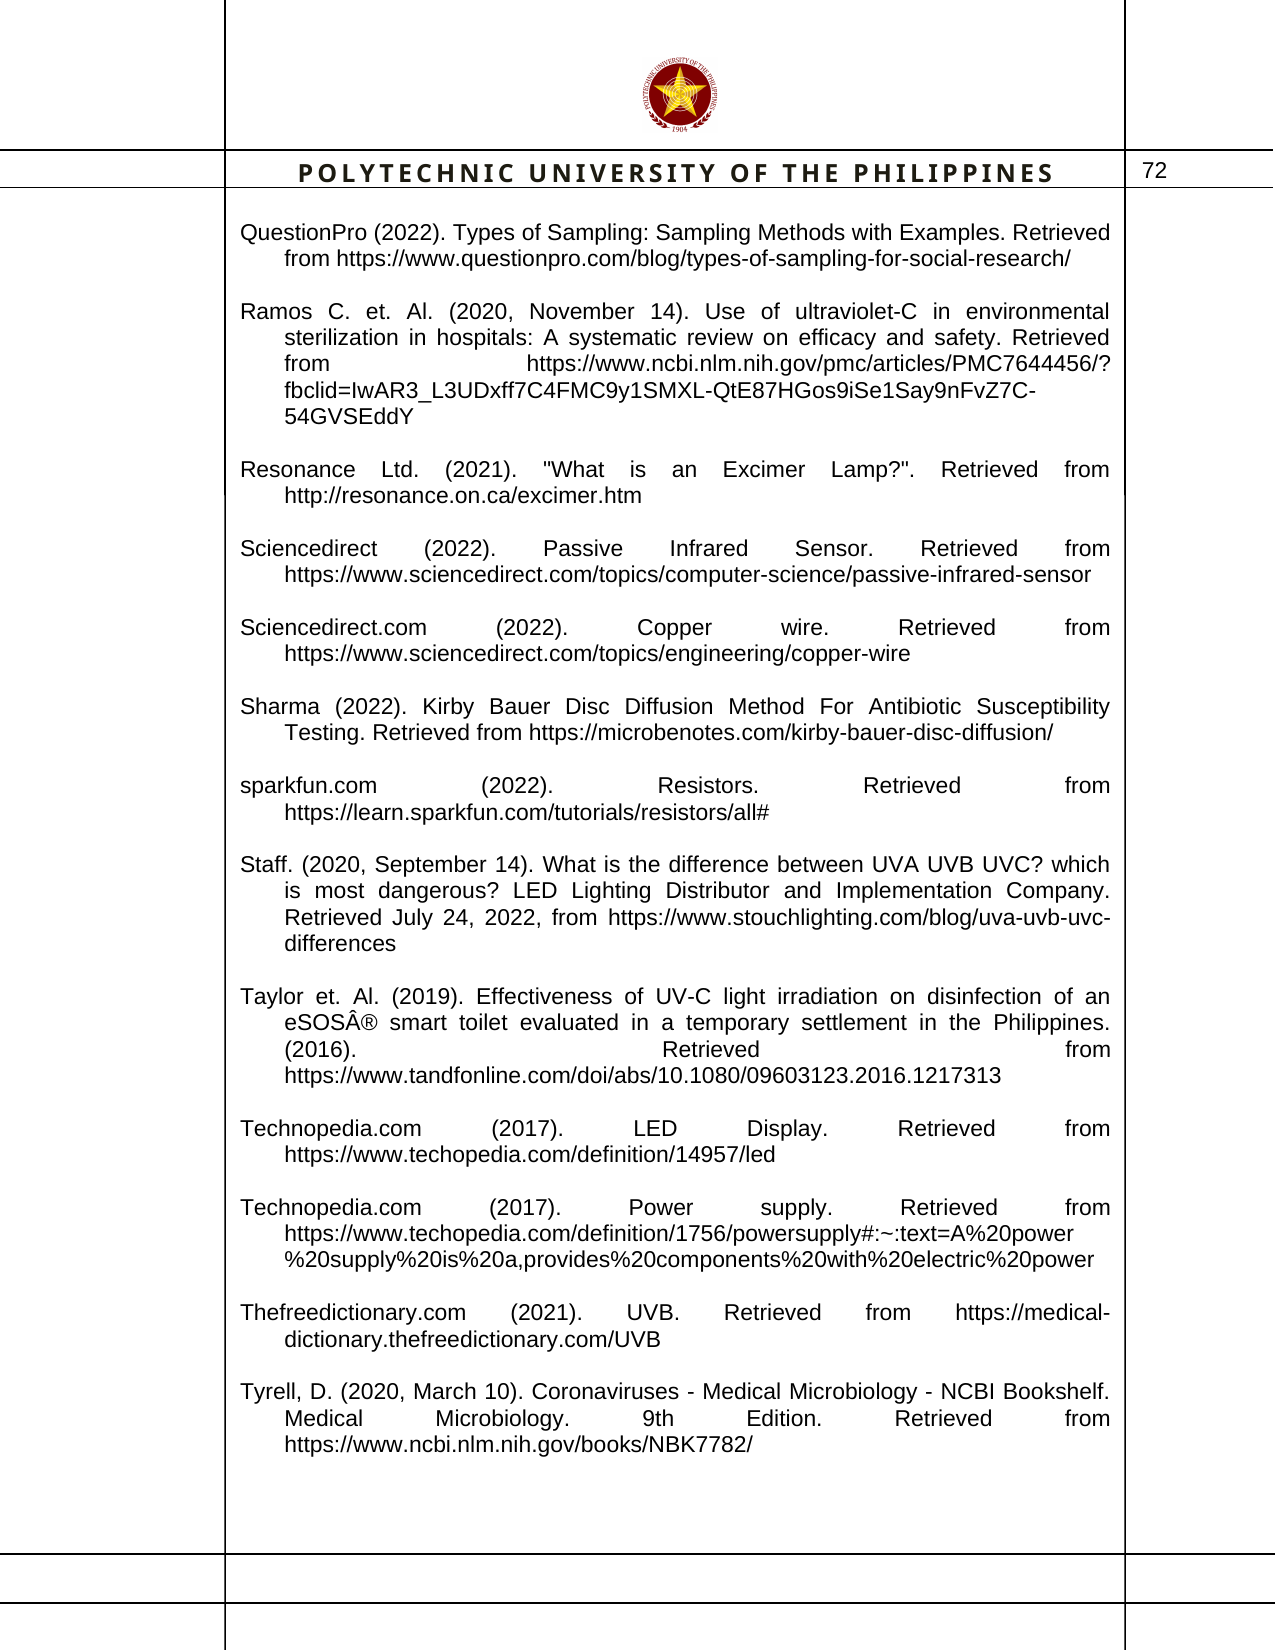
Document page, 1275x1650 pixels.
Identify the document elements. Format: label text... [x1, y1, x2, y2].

text Technopedia.com (2017). Power supply. Retrieved from https://www.techopedia.com/definition/1756/powersupply#:~:text=A%20power%20supply%20is%20a,provides%20components%20with%20electric%20power [240, 1194, 1111, 1273]
text Sharma (2022). Kirby Bauer Disc Diffusion Method For Antibiotic Susceptibility Testing. Retrieved from https://microbenotes.com/kirby-bauer-disc-diffusion/ [240, 693, 1111, 746]
text Thefreedictionary.com (2021). UVB. Retrieved from https://medical-dictionary.thefreedictionary.com/UVB [240, 1299, 1111, 1352]
text Staff. (2020, September 14). What is the difference between UVA UVB UVC? which is most dangerous? LED Lighting Distributor and Implementation Company. Retrieved July 24, 2022, from https://www.stouchlighting.com/blog/uva-uvb-uvc-differences [240, 851, 1111, 957]
text sparkfun.com (2022). Resistors. Retrieved from https://learn.sparkfun.com/tutorials/resistors/all# [240, 772, 1111, 825]
text QuestionPro (2022). Types of Sampling: Sampling Methods with Examples. Retrieved from https://www.questionpro.com/blog/types-of-sampling-for-social-research/ [240, 219, 1111, 271]
text Sciencedirect (2022). Passive Infrared Sensor. Retrieved from https://www.sciencedirect.com/topics/computer-science/passive-infrared-sensor [240, 535, 1111, 588]
text Technopedia.com (2017). LED Display. Retrieved from https://www.techopedia.com/definition/14957/led [240, 1115, 1111, 1167]
text Ramos C. et. Al. (2020, November 14). Use of ultraviolet-C in environmental sterilization in hospitals: A systematic review on efficacy and safety. Retrieved from https://www.ncbi.nlm.nih.gov/pmc/articles/PMC7644456/?fbclid=IwAR3_L3UDxff7C4FMC9y1SMXL-QtE87HGos9iSe1Say9nFvZ7C-54GVSEddY [240, 298, 1111, 429]
text Taylor et. Al. (2019). Effectiveness of UV-C light irradiation on disinfection of an eSOSÂ® smart toilet evaluated in a temporary settlement in the Philippines. (2016). Retrieved from https://www.tandfonline.com/doi/abs/10.1080/09603123.2016.1217313 [240, 983, 1111, 1088]
text Tyrell, D. (2020, March 10). Coronaviruses - Medical Microbiology - NCBI Bookshelf. Medical Microbiology. 9th Edition. Retrieved from https://www.ncbi.nlm.nih.gov/books/NBK7782/ [240, 1378, 1111, 1457]
picture [642, 57, 718, 133]
text Resonance Ltd. (2021). "What is an Excimer Lamp?". Retrieved from http://resonance.on.ca/excimer.htm [240, 456, 1111, 508]
text Sciencedirect.com (2022). Copper wire. Retrieved from https://www.sciencedirect.com/topics/engineering/copper-wire [240, 614, 1111, 667]
